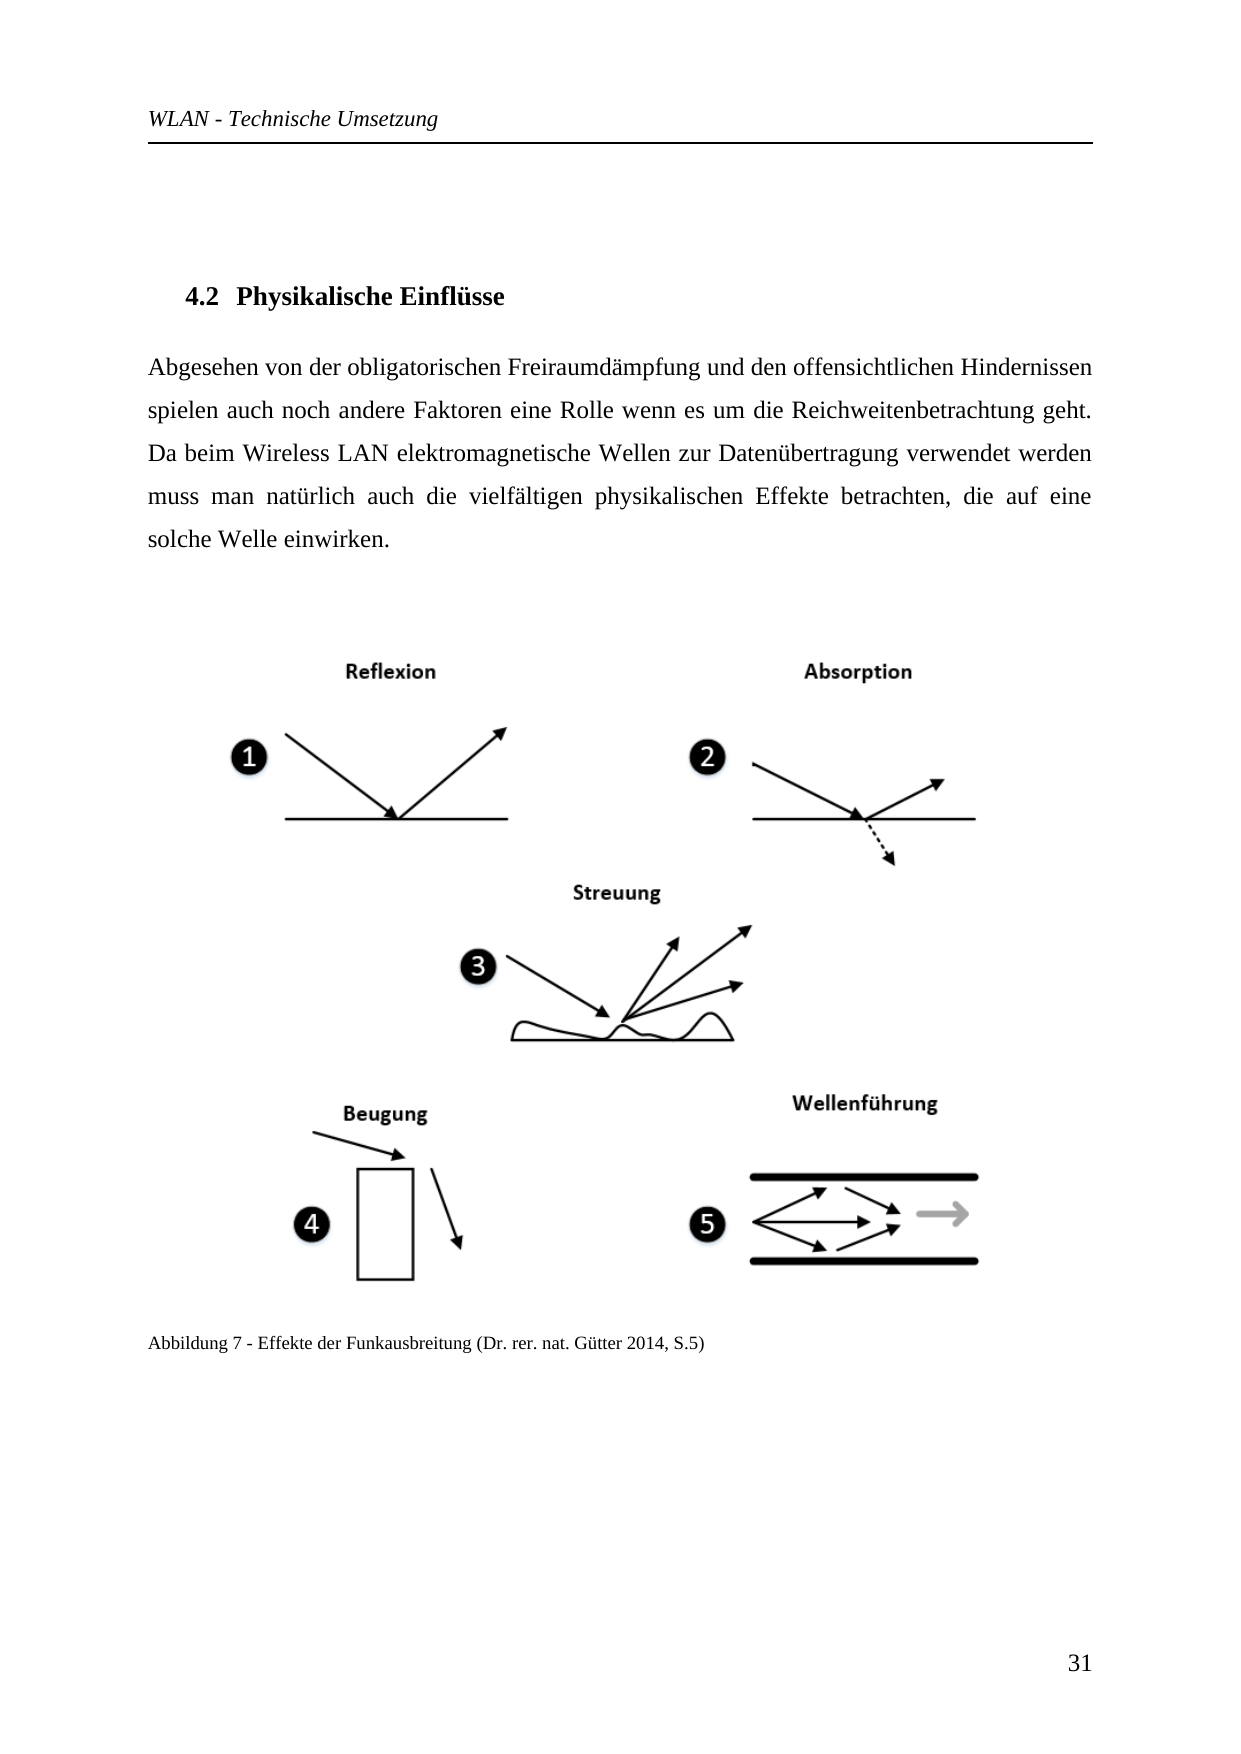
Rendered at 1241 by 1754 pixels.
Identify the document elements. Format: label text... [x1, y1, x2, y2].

text Abbildung 7 - Effekte der Funkausbreitung (Dr. rer. nat. Gütter 2014, S.5) [148, 1332, 1093, 1353]
text Abgesehen von der obligatorischen Freiraumdämpfung und den offensichtlichen Hindernissen spielen auch noch andere Faktoren eine Rolle wenn es um die Reichweitenbetrachtung geht. Da beim Wireless LAN elektromagnetische Wellen zur Datenübertragung verwendet werden muss man natürlich auch die vielfältigen physikalischen Effekte betrachten, die auf eine solche Welle einwirken. [148, 352, 1093, 553]
subtitle Physikalische Einflüsse [185, 280, 1093, 311]
picture [210, 635, 1030, 1305]
